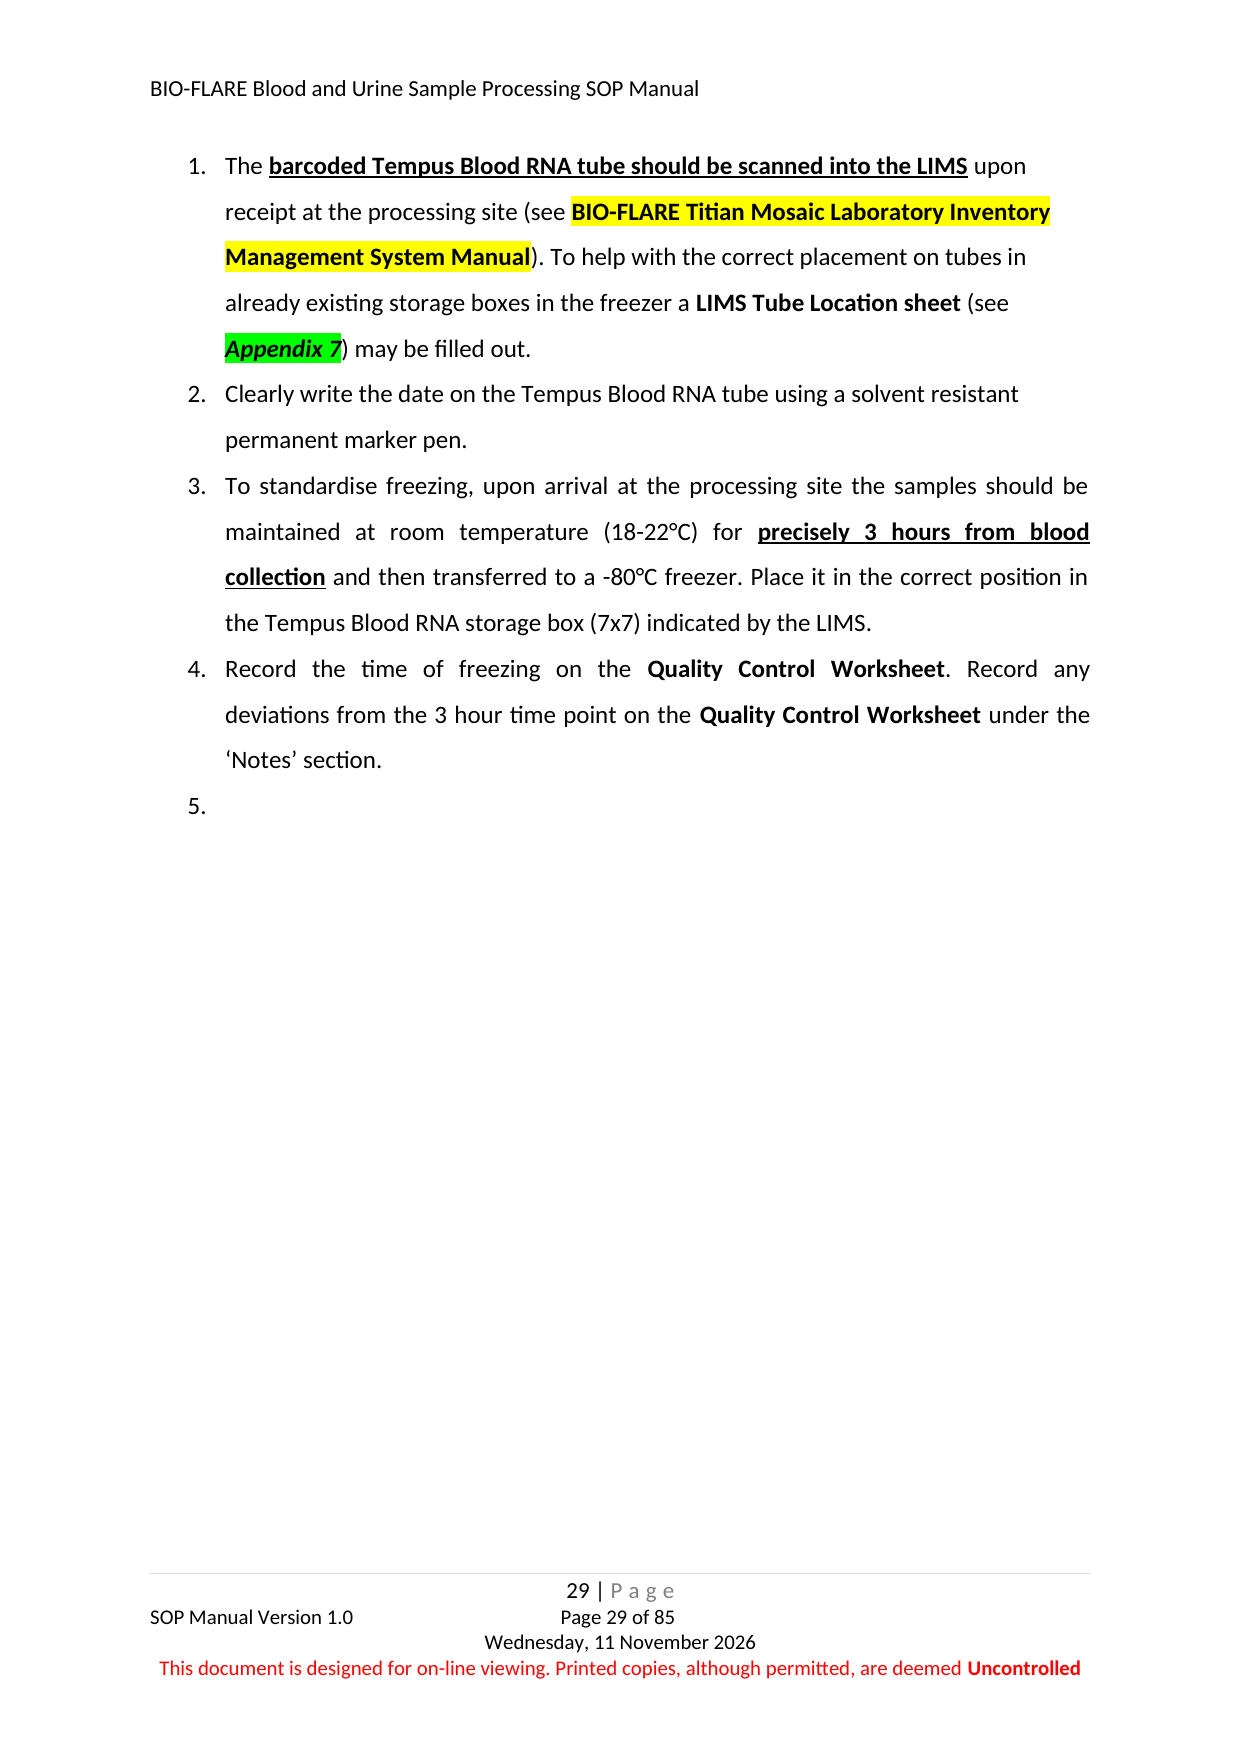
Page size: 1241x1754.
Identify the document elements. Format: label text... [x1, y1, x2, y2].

list The barcoded Tempus Blood RNA tube should be scanned into the LIMS upon receipt at the processing site (see BIO-FLARE Titian Mosaic Laboratory Inventory Management System Manual). To help with the correct placement on tubes in already existing storage boxes in the freezer a LIMS Tube Location sheet (see Appendix 7) may be filled out. [187, 150, 1090, 363]
list To standardise freezing, upon arrival at the processing site the samples should be maintained at room temperature (18-22°C) for precisely 3 hours from blood collection and then transferred to a -80°C freezer. Place it in the correct position in the Tempus Blood RNA storage box (7x7) indicated by the LIMS. [187, 470, 1090, 638]
list Clearly write the date on the Tempus Blood RNA tube using a solvent resistant permanent marker pen. [187, 379, 1090, 455]
list Record the time of freezing on the Quality Control Worksheet. Record any deviations from the 3 hour time point on the Quality Control Worksheet under the ‘Notes’ section. [187, 653, 1090, 775]
